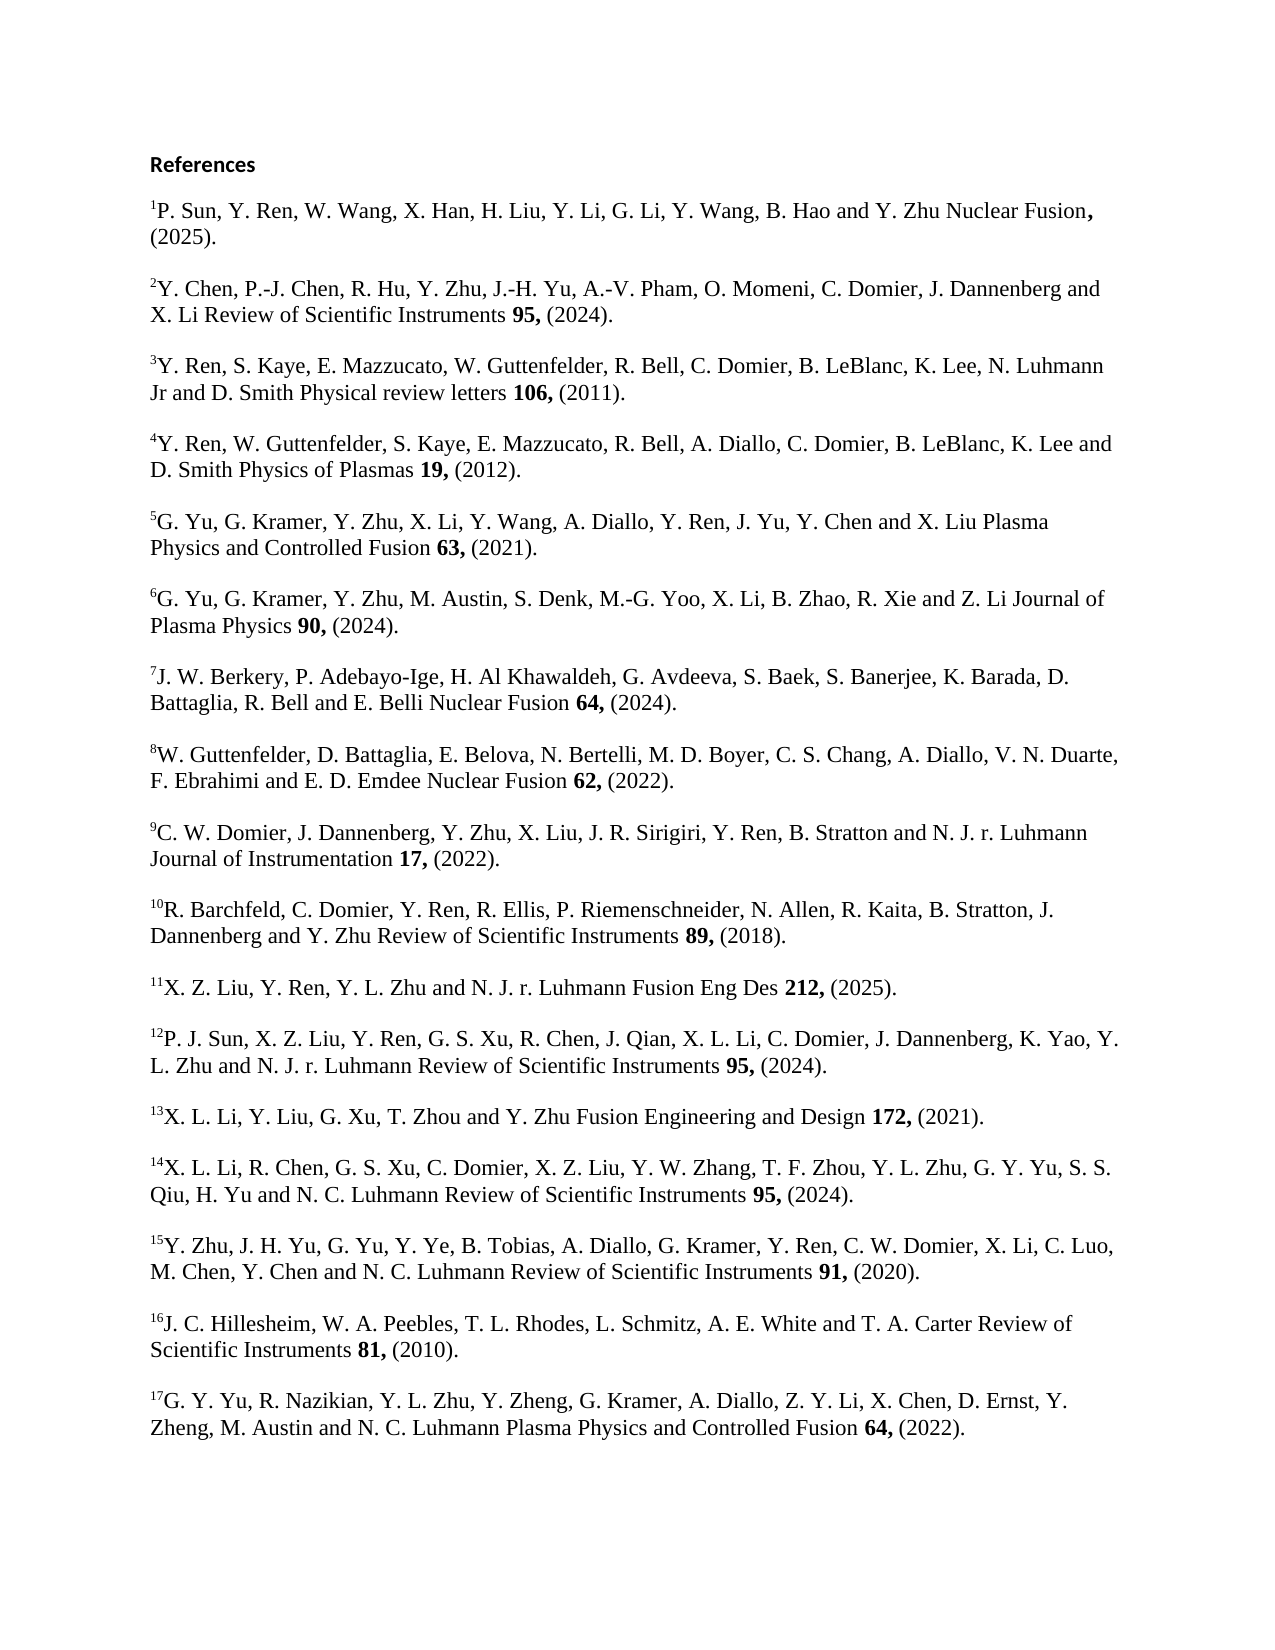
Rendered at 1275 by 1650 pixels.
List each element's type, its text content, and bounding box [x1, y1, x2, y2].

text 17G. Y. Yu, R. Nazikian, Y. L. Zhu, Y. Zheng, G. Kramer, A. Diallo, Z. Y. Li, X. Chen, D. Ernst, Y. Zheng, M. Austin and N. C. Luhmann Plasma Physics and Controlled Fusion 64, (2022). [150, 1387, 1125, 1440]
text 15Y. Zhu, J. H. Yu, G. Yu, Y. Ye, B. Tobias, A. Diallo, G. Kramer, Y. Ren, C. W. Domier, X. Li, C. Luo, M. Chen, Y. Chen and N. C. Luhmann Review of Scientific Instruments 91, (2020). [150, 1232, 1125, 1285]
text References [150, 150, 1125, 178]
text 6G. Yu, G. Kramer, Y. Zhu, M. Austin, S. Denk, M.-G. Yoo, X. Li, B. Zhao, R. Xie and Z. Li Journal of Plasma Physics 90, (2024). [150, 585, 1125, 638]
text 12P. J. Sun, X. Z. Liu, Y. Ren, G. S. Xu, R. Chen, J. Qian, X. L. Li, C. Domier, J. Dannenberg, K. Yao, Y. L. Zhu and N. J. r. Luhmann Review of Scientific Instruments 95, (2024). [150, 1025, 1125, 1078]
text 3Y. Ren, S. Kaye, E. Mazzucato, W. Guttenfelder, R. Bell, C. Domier, B. LeBlanc, K. Lee, N. Luhmann Jr and D. Smith Physical review letters 106, (2011). [150, 352, 1125, 405]
text 7J. W. Berkery, P. Adebayo-Ige, H. Al Khawaldeh, G. Avdeeva, S. Baek, S. Banerjee, K. Barada, D. Battaglia, R. Bell and E. Belli Nuclear Fusion 64, (2024). [150, 663, 1125, 716]
text 13X. L. Li, Y. Liu, G. Xu, T. Zhou and Y. Zhu Fusion Engineering and Design 172, (2021). [150, 1103, 1125, 1129]
text 9C. W. Domier, J. Dannenberg, Y. Zhu, X. Liu, J. R. Sirigiri, Y. Ren, B. Stratton and N. J. r. Luhmann Journal of Instrumentation 17, (2022). [150, 818, 1125, 871]
text 16J. C. Hillesheim, W. A. Peebles, T. L. Rhodes, L. Schmitz, A. E. White and T. A. Carter Review of Scientific Instruments 81, (2010). [150, 1310, 1125, 1362]
text 4Y. Ren, W. Guttenfelder, S. Kaye, E. Mazzucato, R. Bell, A. Diallo, C. Domier, B. LeBlanc, K. Lee and D. Smith Physics of Plasmas 19, (2012). [150, 430, 1125, 483]
text 1P. Sun, Y. Ren, W. Wang, X. Han, H. Liu, Y. Li, G. Li, Y. Wang, B. Hao and Y. Zhu Nuclear Fusion, (2025). [150, 197, 1125, 249]
text 5G. Yu, G. Kramer, Y. Zhu, X. Li, Y. Wang, A. Diallo, Y. Ren, J. Yu, Y. Chen and X. Liu Plasma Physics and Controlled Fusion 63, (2021). [150, 508, 1125, 560]
text 2Y. Chen, P.-J. Chen, R. Hu, Y. Zhu, J.-H. Yu, A.-V. Pham, O. Momeni, C. Domier, J. Dannenberg and X. Li Review of Scientific Instruments 95, (2024). [150, 274, 1125, 327]
text 11X. Z. Liu, Y. Ren, Y. L. Zhu and N. J. r. Luhmann Fusion Eng Des 212, (2025). [150, 974, 1125, 1000]
text 14X. L. Li, R. Chen, G. S. Xu, C. Domier, X. Z. Liu, Y. W. Zhang, T. F. Zhou, Y. L. Zhu, G. Y. Yu, S. S. Qiu, H. Yu and N. C. Luhmann Review of Scientific Instruments 95, (2024). [150, 1154, 1125, 1207]
text 8W. Guttenfelder, D. Battaglia, E. Belova, N. Bertelli, M. D. Boyer, C. S. Chang, A. Diallo, V. N. Duarte, F. Ebrahimi and E. D. Emdee Nuclear Fusion 62, (2022). [150, 741, 1125, 793]
text 10R. Barchfeld, C. Domier, Y. Ren, R. Ellis, P. Riemenschneider, N. Allen, R. Kaita, B. Stratton, J. Dannenberg and Y. Zhu Review of Scientific Instruments 89, (2018). [150, 896, 1125, 949]
